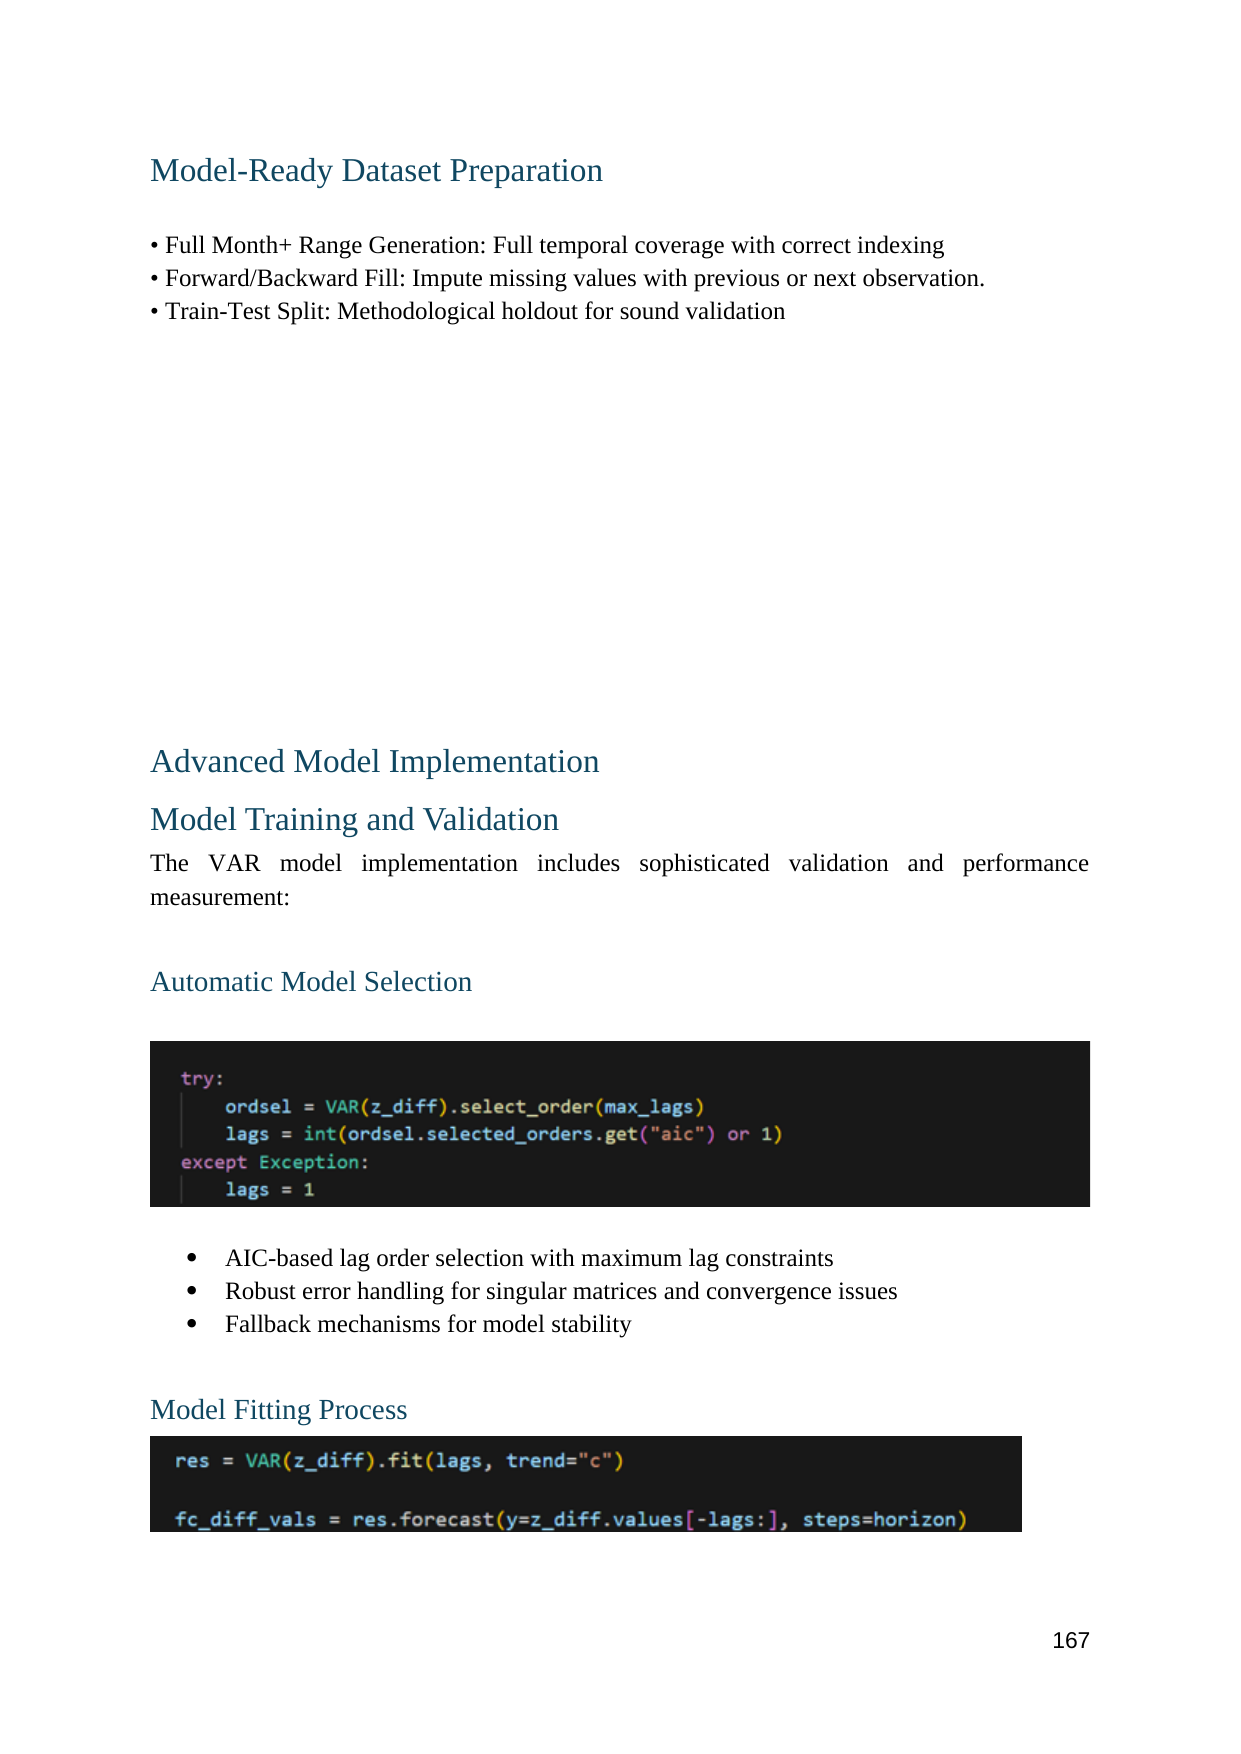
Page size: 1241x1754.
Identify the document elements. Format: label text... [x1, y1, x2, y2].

picture [150, 1041, 1091, 1207]
list Robust error handling for singular matrices and convergence issues [187, 1276, 1090, 1305]
list AIC-based lag order selection with maximum lag constraints [187, 1243, 1090, 1272]
text • Train-Test Split: Methodological holdout for sound validation [150, 296, 1090, 325]
subtitle Automatic Model Selection [150, 964, 1090, 998]
picture [150, 1436, 1022, 1532]
subtitle Model Fitting Process [150, 1392, 1090, 1426]
subtitle Model-Ready Dataset Preparation [150, 150, 1090, 188]
text The VAR model implementation includes sophisticated validation and performance measurement: [150, 848, 1090, 910]
subtitle Advanced Model Implementation [150, 741, 1090, 779]
text • Forward/Backward Fill: Impute missing values with previous or next observation. [150, 263, 1090, 292]
list Fallback mechanisms for model stability [187, 1309, 1090, 1338]
text • Full Month+ Range Generation: Full temporal coverage with correct indexing [150, 230, 1090, 259]
subtitle Model Training and Validation [150, 799, 1090, 837]
